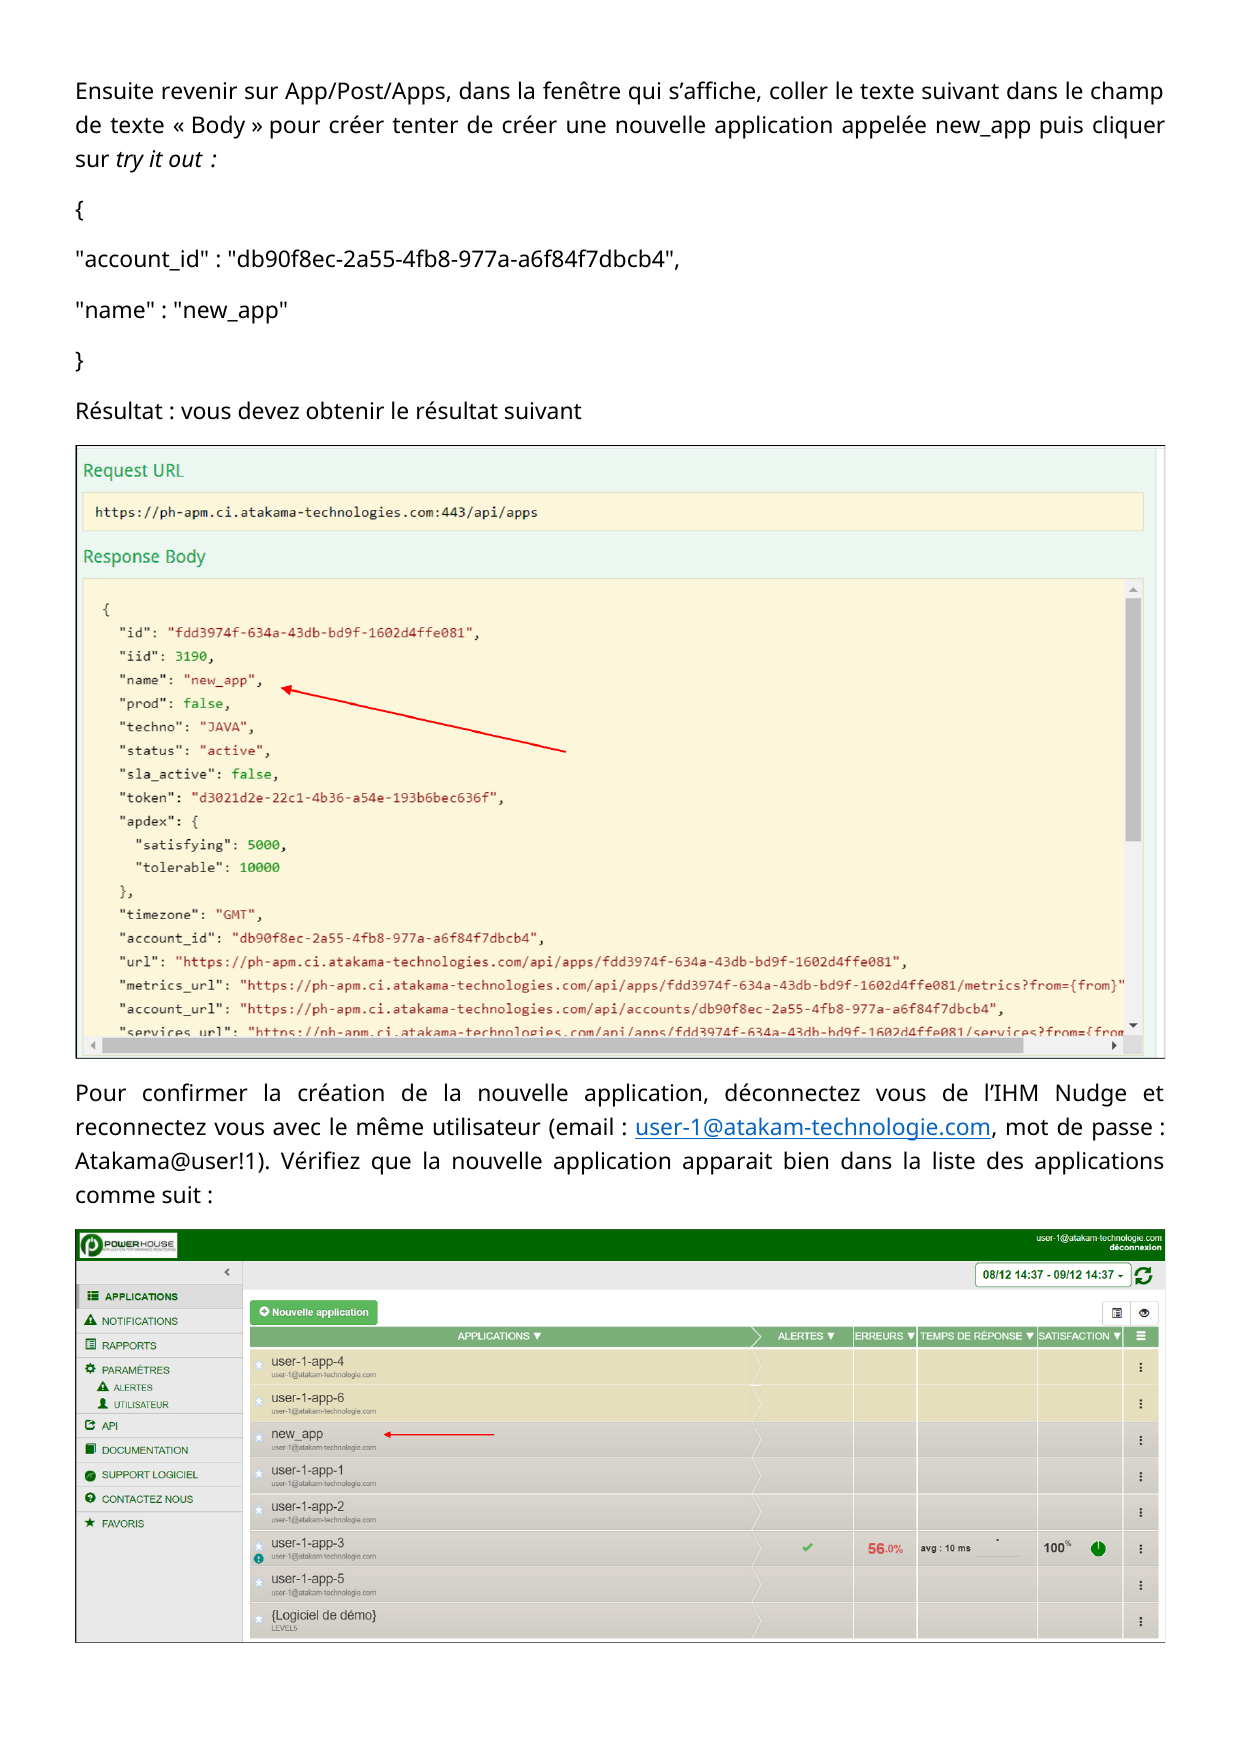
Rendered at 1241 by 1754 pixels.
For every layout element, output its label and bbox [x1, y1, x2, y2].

picture [75, 1229, 1166, 1643]
picture [75, 445, 1166, 1059]
